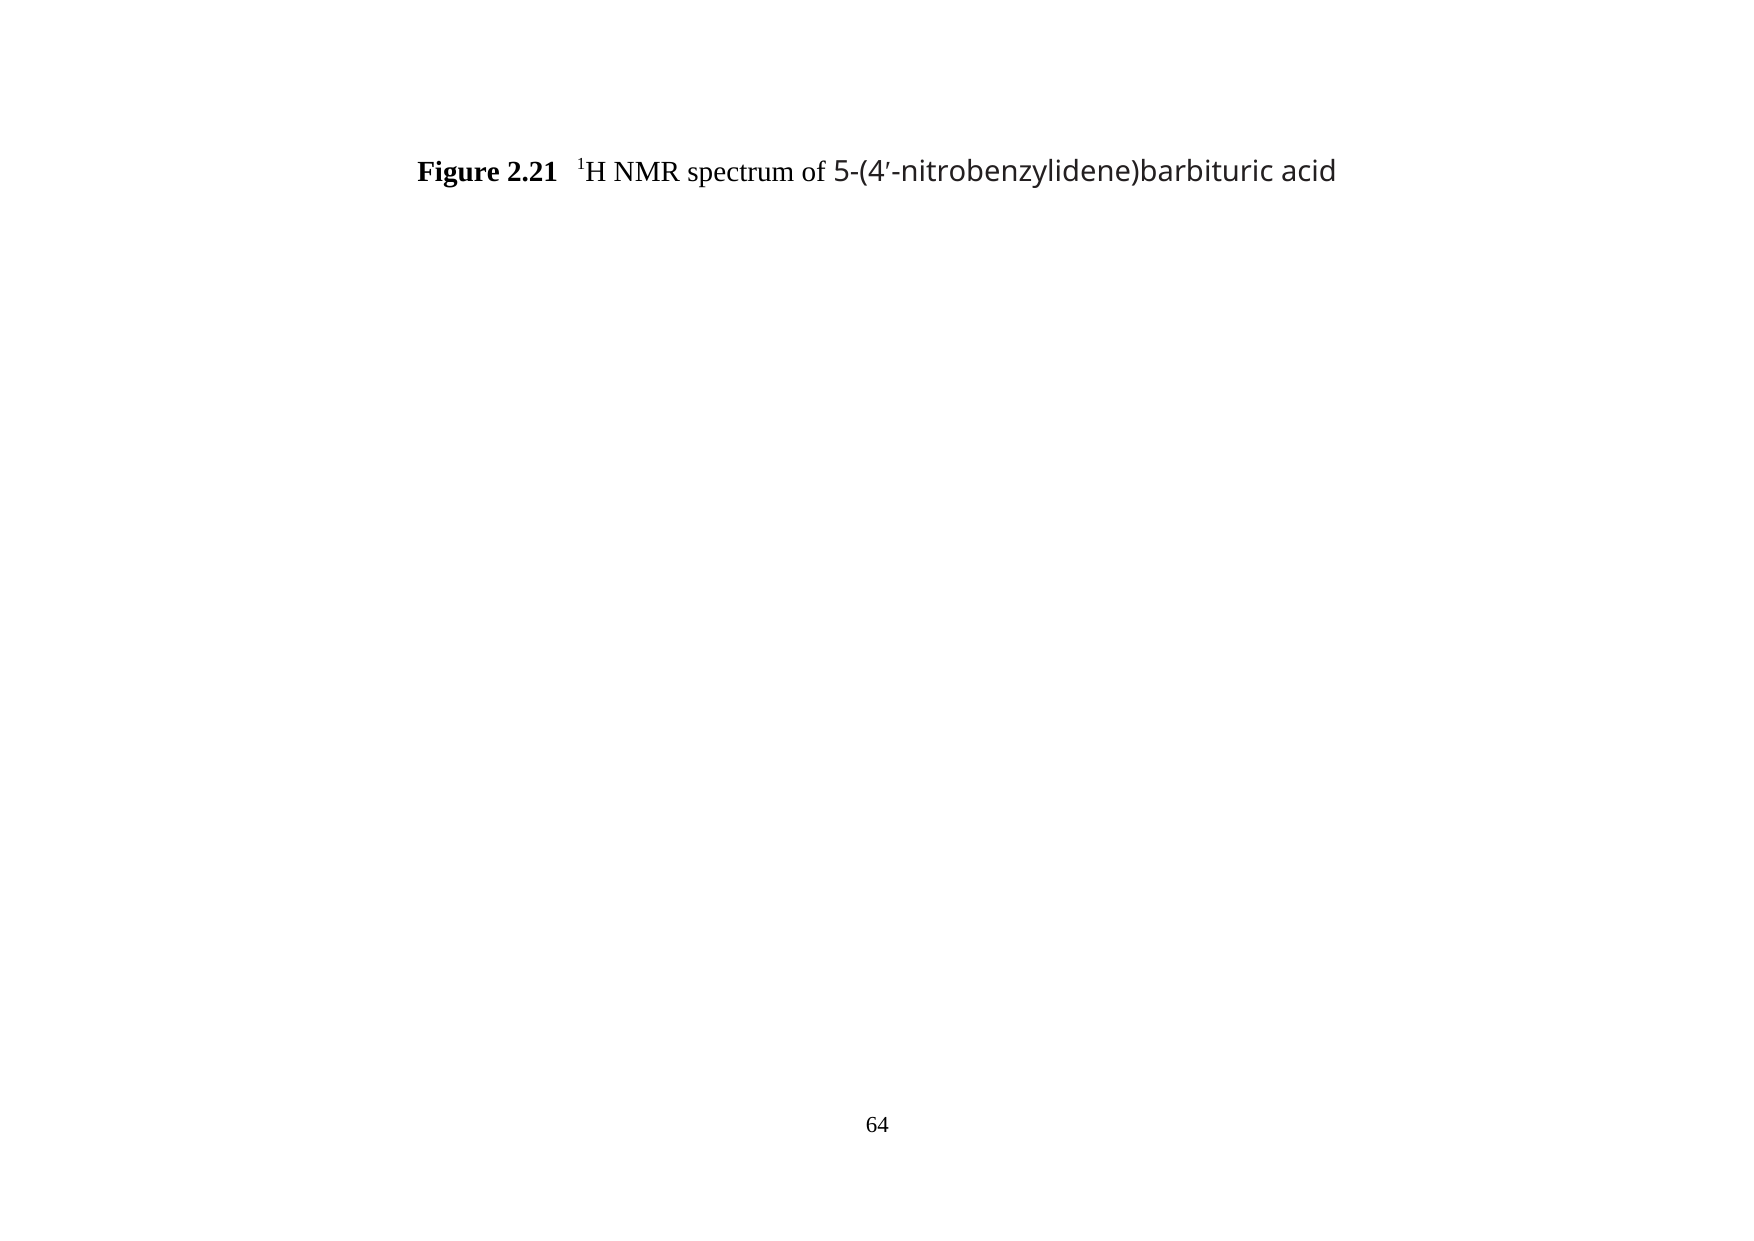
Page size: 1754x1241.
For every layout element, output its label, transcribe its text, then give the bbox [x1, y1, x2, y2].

text Figure 2.21 1H NMR spectrum of 5-(4′-nitrobenzylidene)barbituric acid [150, 150, 1604, 190]
